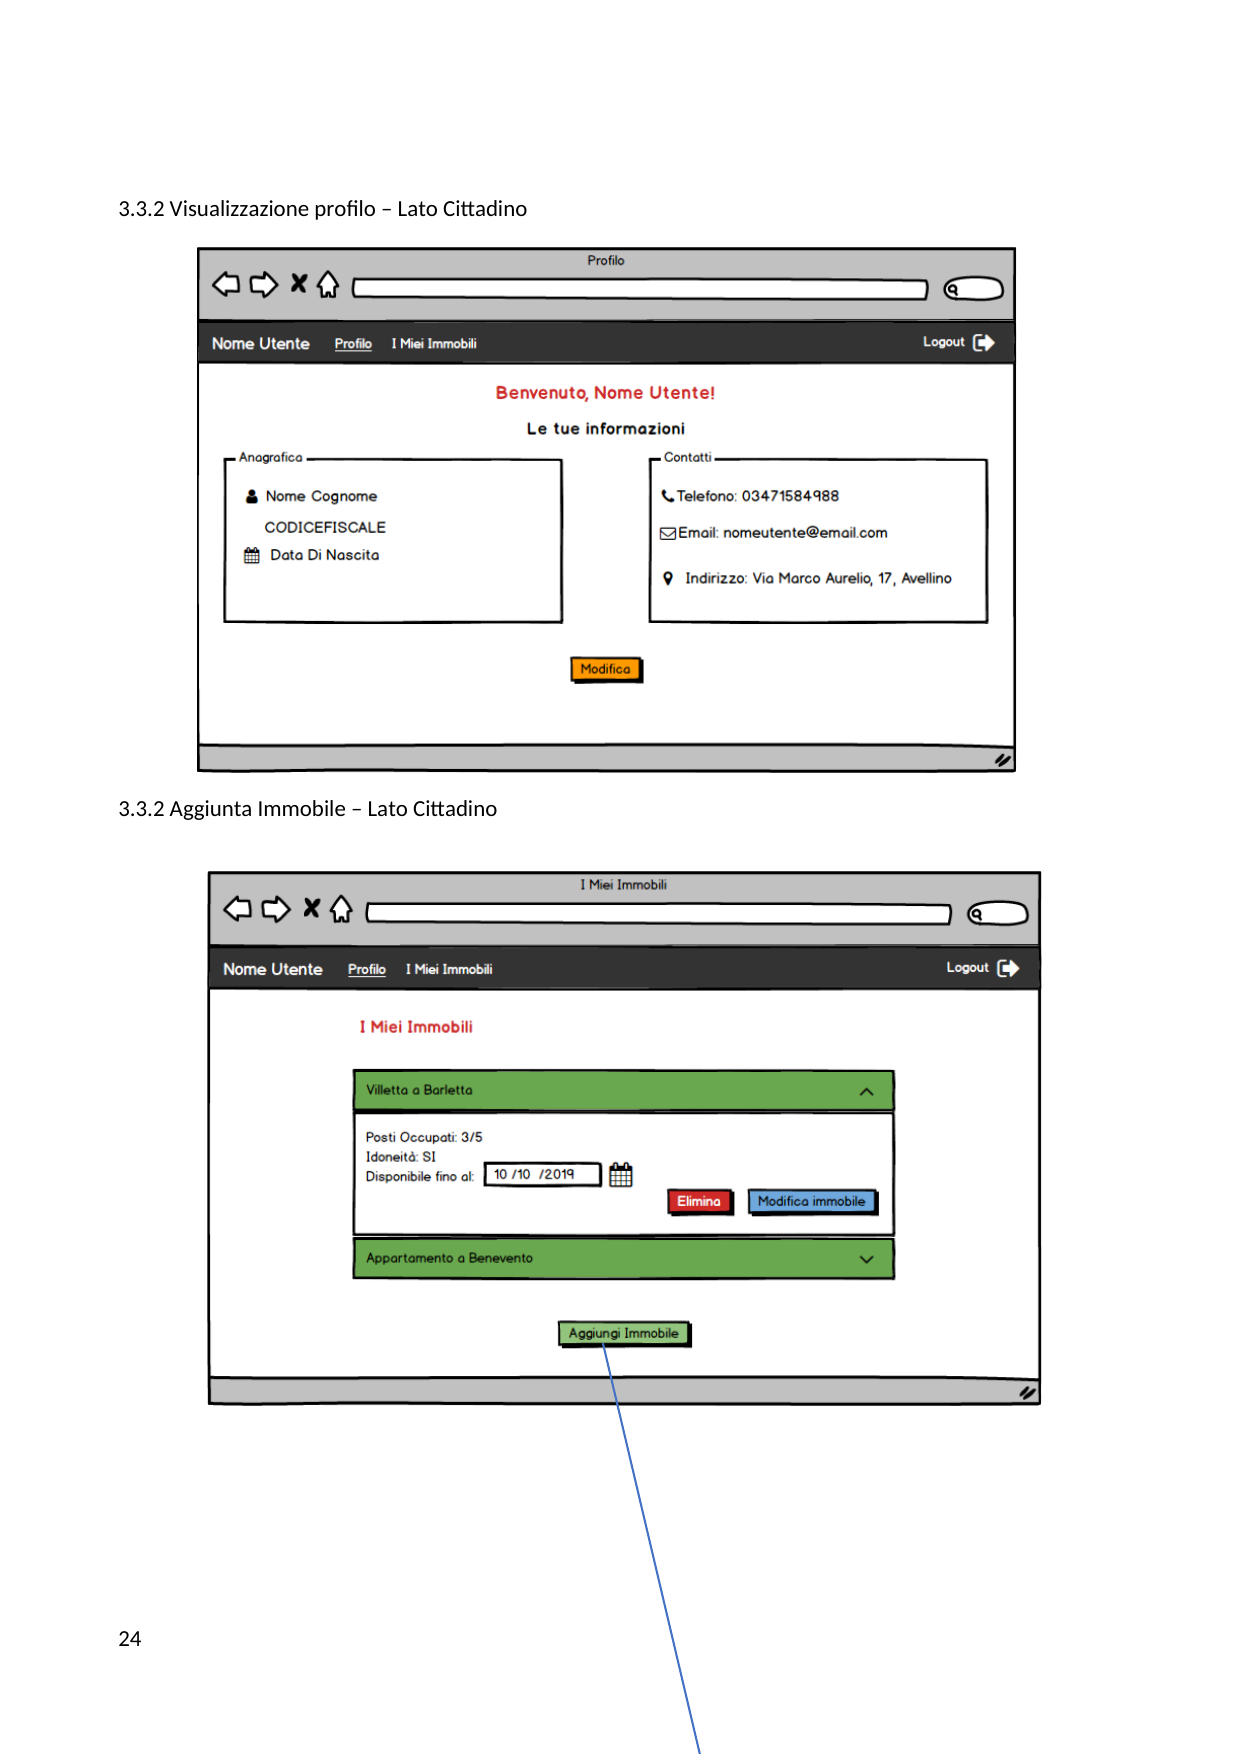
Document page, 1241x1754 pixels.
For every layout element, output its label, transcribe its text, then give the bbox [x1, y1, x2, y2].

picture [207, 871, 1042, 1406]
picture [197, 247, 1017, 773]
text 3.3.2 Visualizzazione profilo – Lato Cittadino [118, 194, 1122, 222]
